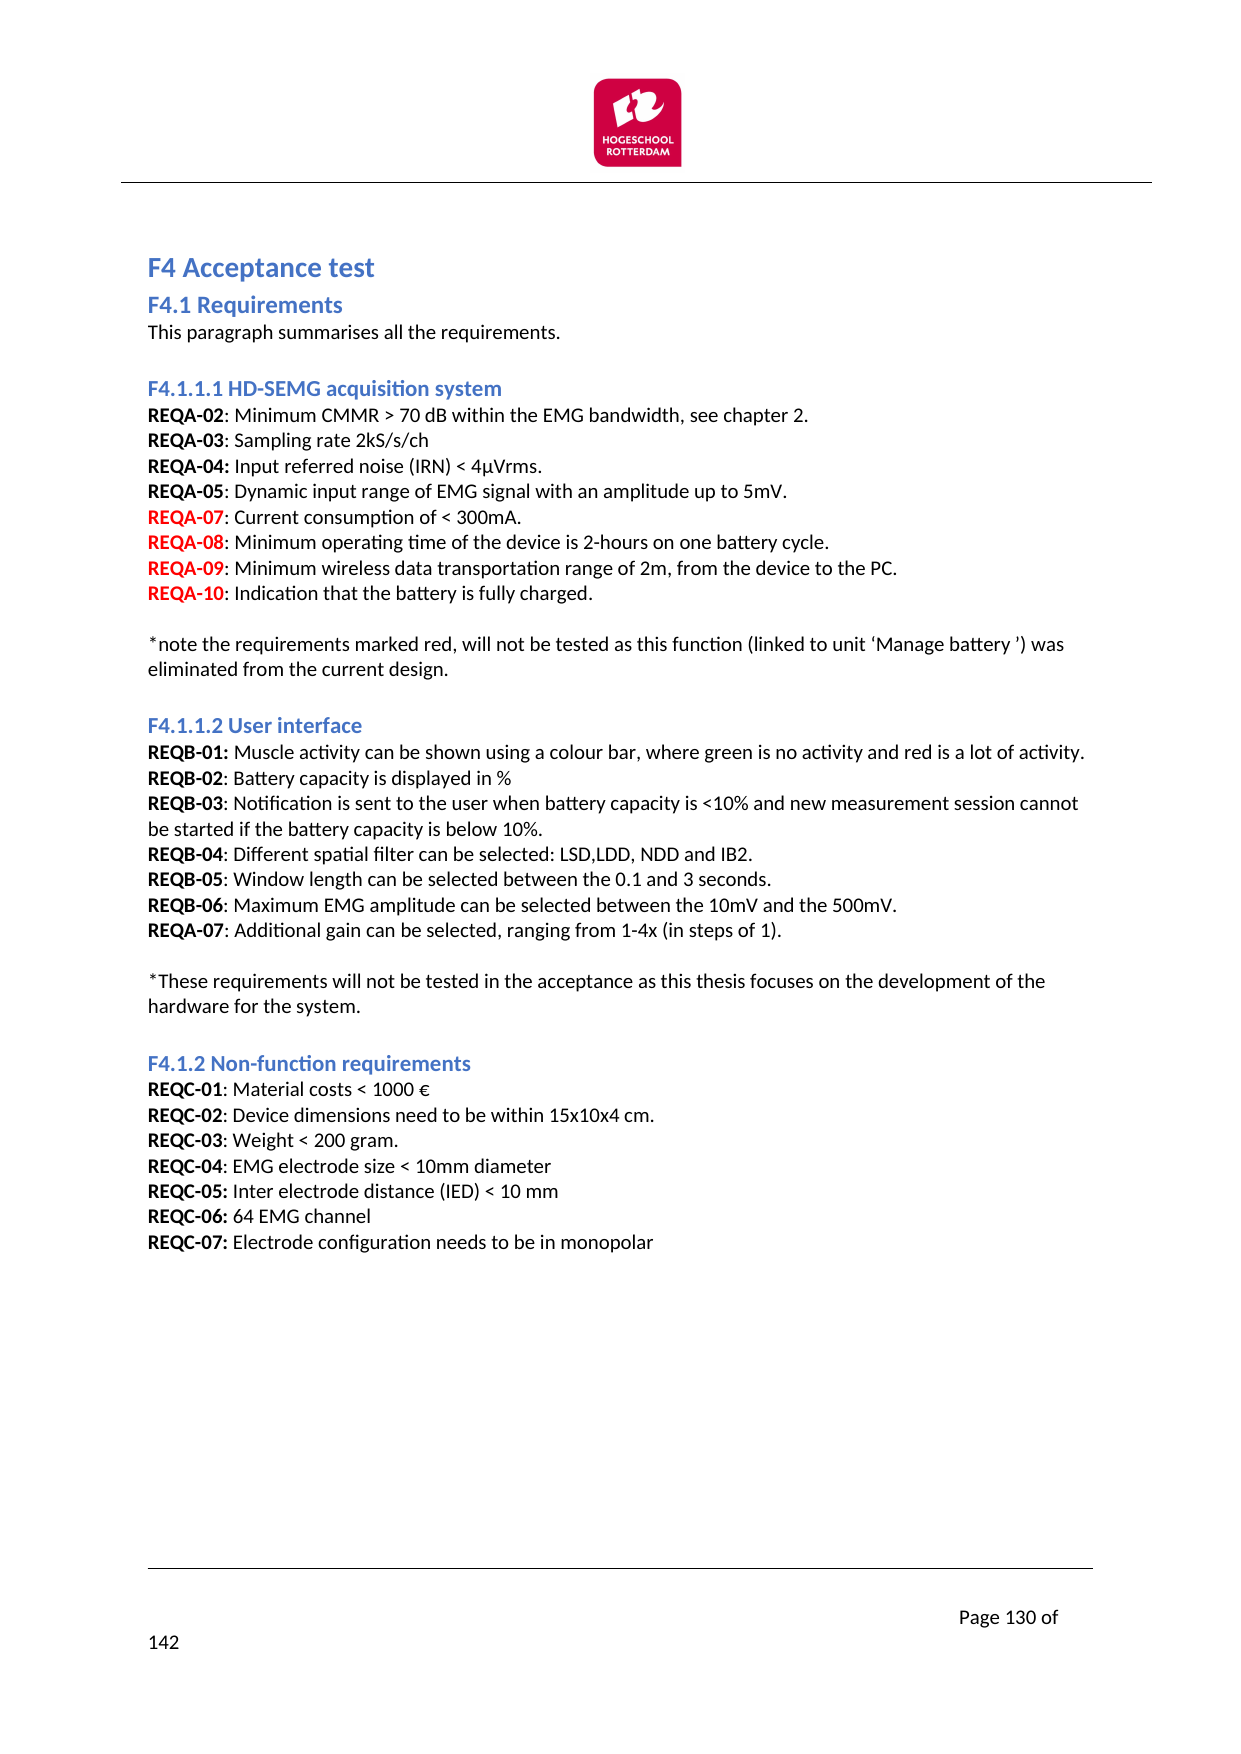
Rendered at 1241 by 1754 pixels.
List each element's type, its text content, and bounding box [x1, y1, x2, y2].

text REQB-05: Window length can be selected between the 0.1 and 3 seconds. [148, 867, 1093, 892]
subtitle F4.1.2 Non-function requirements [148, 1049, 1093, 1077]
picture [590, 73, 685, 173]
subtitle F4.1.1.1 HD-SEMG acquisition system [148, 374, 1093, 402]
text REQB-02: Battery capacity is displayed in % [148, 765, 1093, 790]
text REQA-09: Minimum wireless data transportation range of 2m, from the device to the PC. [148, 555, 1093, 580]
text REQC-02: Device dimensions need to be within 15x10x4 cm. [148, 1102, 1093, 1127]
text REQC-07: Electrode configuration needs to be in monopolar [148, 1229, 1093, 1254]
text *These requirements will not be tested in the acceptance as this thesis focuses on the development of the hardware for the system. [148, 968, 1093, 1019]
text REQB-04: Different spatial filter can be selected: LSD,LDD, NDD and IB2. [148, 841, 1093, 867]
text REQA-10: Indication that the battery is fully charged. [148, 580, 1093, 606]
text REQC-03: Weight < 200 gram. [148, 1127, 1093, 1153]
subtitle F4.1.1.2 User interface [148, 711, 1093, 739]
text REQA-04: Input referred noise (IRN) < 4µVrms. [148, 453, 1093, 478]
text REQA-07: Additional gain can be selected, ranging from 1-4x (in steps of 1). [148, 917, 1093, 943]
subtitle F4.1 Requirements [148, 289, 1093, 319]
text REQA-03: Sampling rate 2kS/s/ch [148, 428, 1093, 453]
text REQB-01: Muscle activity can be shown using a colour bar, where green is no activity and red is a lot of activity. [148, 739, 1093, 765]
text REQA-07: Current consumption of < 300mA. [148, 504, 1093, 529]
text REQA-08: Minimum operating time of the device is 2-hours on one battery cycle. [148, 529, 1093, 555]
text REQA-05: Dynamic input range of EMG signal with an amplitude up to 5mV. [148, 478, 1093, 504]
text REQB-03: Notification is sent to the user when battery capacity is <10% and new measurement session cannot be started if the battery capacity is below 10%. [148, 790, 1093, 841]
text REQC-04: EMG electrode size < 10mm diameter [148, 1153, 1093, 1178]
text REQB-06: Maximum EMG amplitude can be selected between the 10mV and the 500mV. [148, 892, 1093, 917]
text REQC-06: 64 EMG channel [148, 1204, 1093, 1229]
text This paragraph summarises all the requirements. [148, 319, 1093, 345]
subtitle F4 Acceptance test [148, 249, 1093, 284]
text REQA-02: Minimum CMMR > 70 dB within the EMG bandwidth, see chapter 2. [148, 402, 1093, 428]
text *note the requirements marked red, will not be tested as this function (linked to unit ‘Manage battery ’) was eliminated from the current design. [148, 631, 1093, 682]
text REQC-05: Inter electrode distance (IED) < 10 mm [148, 1178, 1093, 1204]
text REQC-01: Material costs < 1000 € [148, 1077, 1093, 1102]
